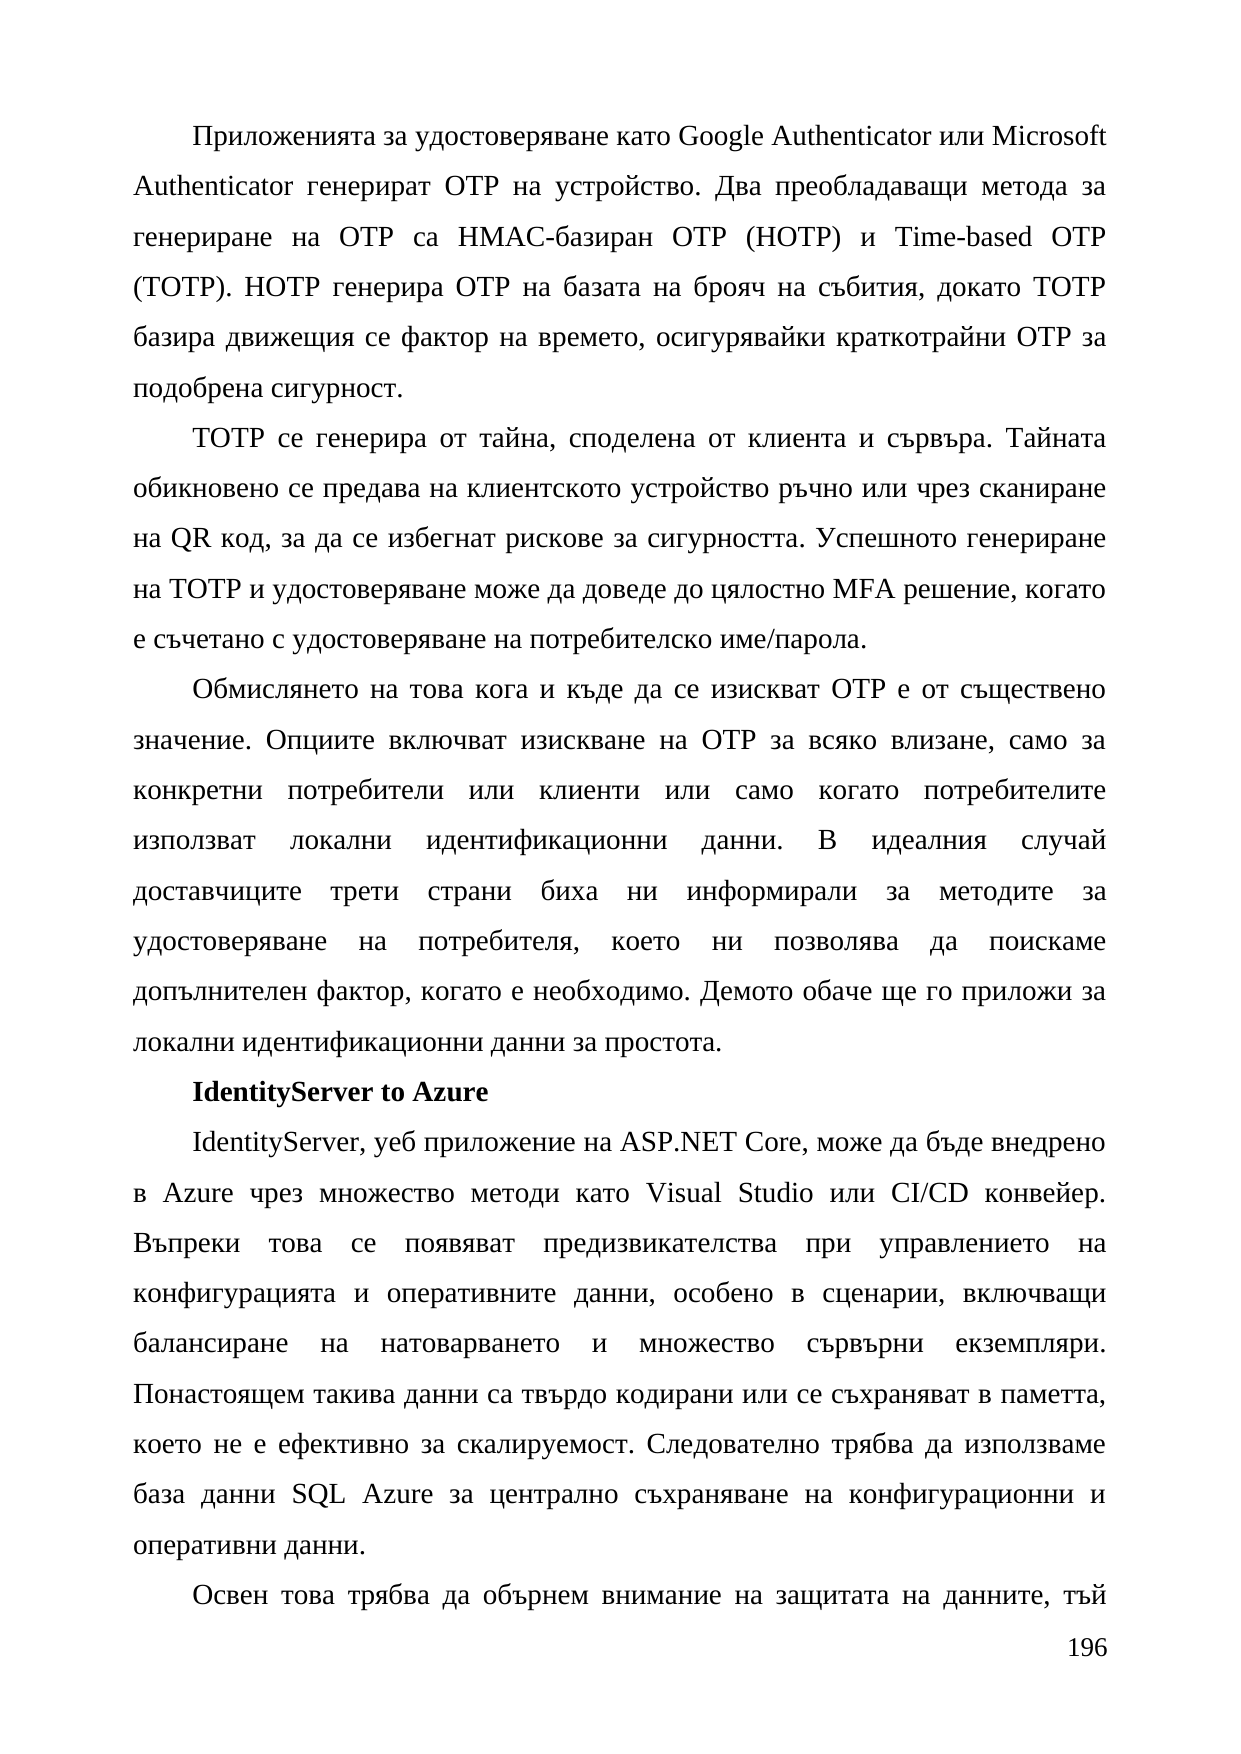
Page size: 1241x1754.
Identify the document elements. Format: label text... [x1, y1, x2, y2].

text Приложенията за удостоверяване като Google Authenticator или Microsoft Authenticator генерират OTP на устройство. Два преобладаващи метода за генериране на OTP са HMAC-базиран OTP (HOTP) и Time-based OTP (TOTP). HOTP генерира OTP на базата на брояч на събития, докато TOTP базира движещия се фактор на времето, осигурявайки краткотрайни OTP за подобрена сигурност. [133, 118, 1107, 403]
text Обмислянето на това кога и къде да се изискват OTP е от съществено значение. Опциите включват изискване на OTP за всяко влизане, само за конкретни потребители или клиенти или само когато потребителите използват локални идентификационни данни. В идеалния случай доставчиците трети страни биха ни информирали за методите за удостоверяване на потребителя, което ни позволява да поискаме допълнителен фактор, когато е необходимо. Демото обаче ще го приложи за локални идентификационни данни за простота. [133, 672, 1107, 1057]
text TOTP се генерира от тайна, споделена от клиента и сървъра. Тайната обикновено се предава на клиентското устройство ръчно или чрез сканиране на QR код, за да се избегнат рискове за сигурността. Успешното генериране на TOTP и удостоверяване може да доведе до цялостно MFA решение, когато е съчетано с удостоверяване на потребителско име/парола. [133, 420, 1107, 655]
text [133, 1577, 1107, 1611]
text IdentityServer to Azure [133, 1074, 1107, 1108]
text IdentityServer, уеб приложение на ASP.NET Core, може да бъде внедрено в Azure чрез множество методи като Visual Studio или CI/CD конвейер. Въпреки това се появяват предизвикателства при управлението на конфигурацията и оперативните данни, особено в сценарии, включващи балансиране на натоварването и множество сървърни екземпляри. Понастоящем такива данни са твърдо кодирани или се съхраняват в паметта, което не е ефективно за скалируемост. Следователно трябва да използваме база данни SQL Azure за централно съхраняване на конфигурационни и оперативни данни. [133, 1124, 1107, 1560]
